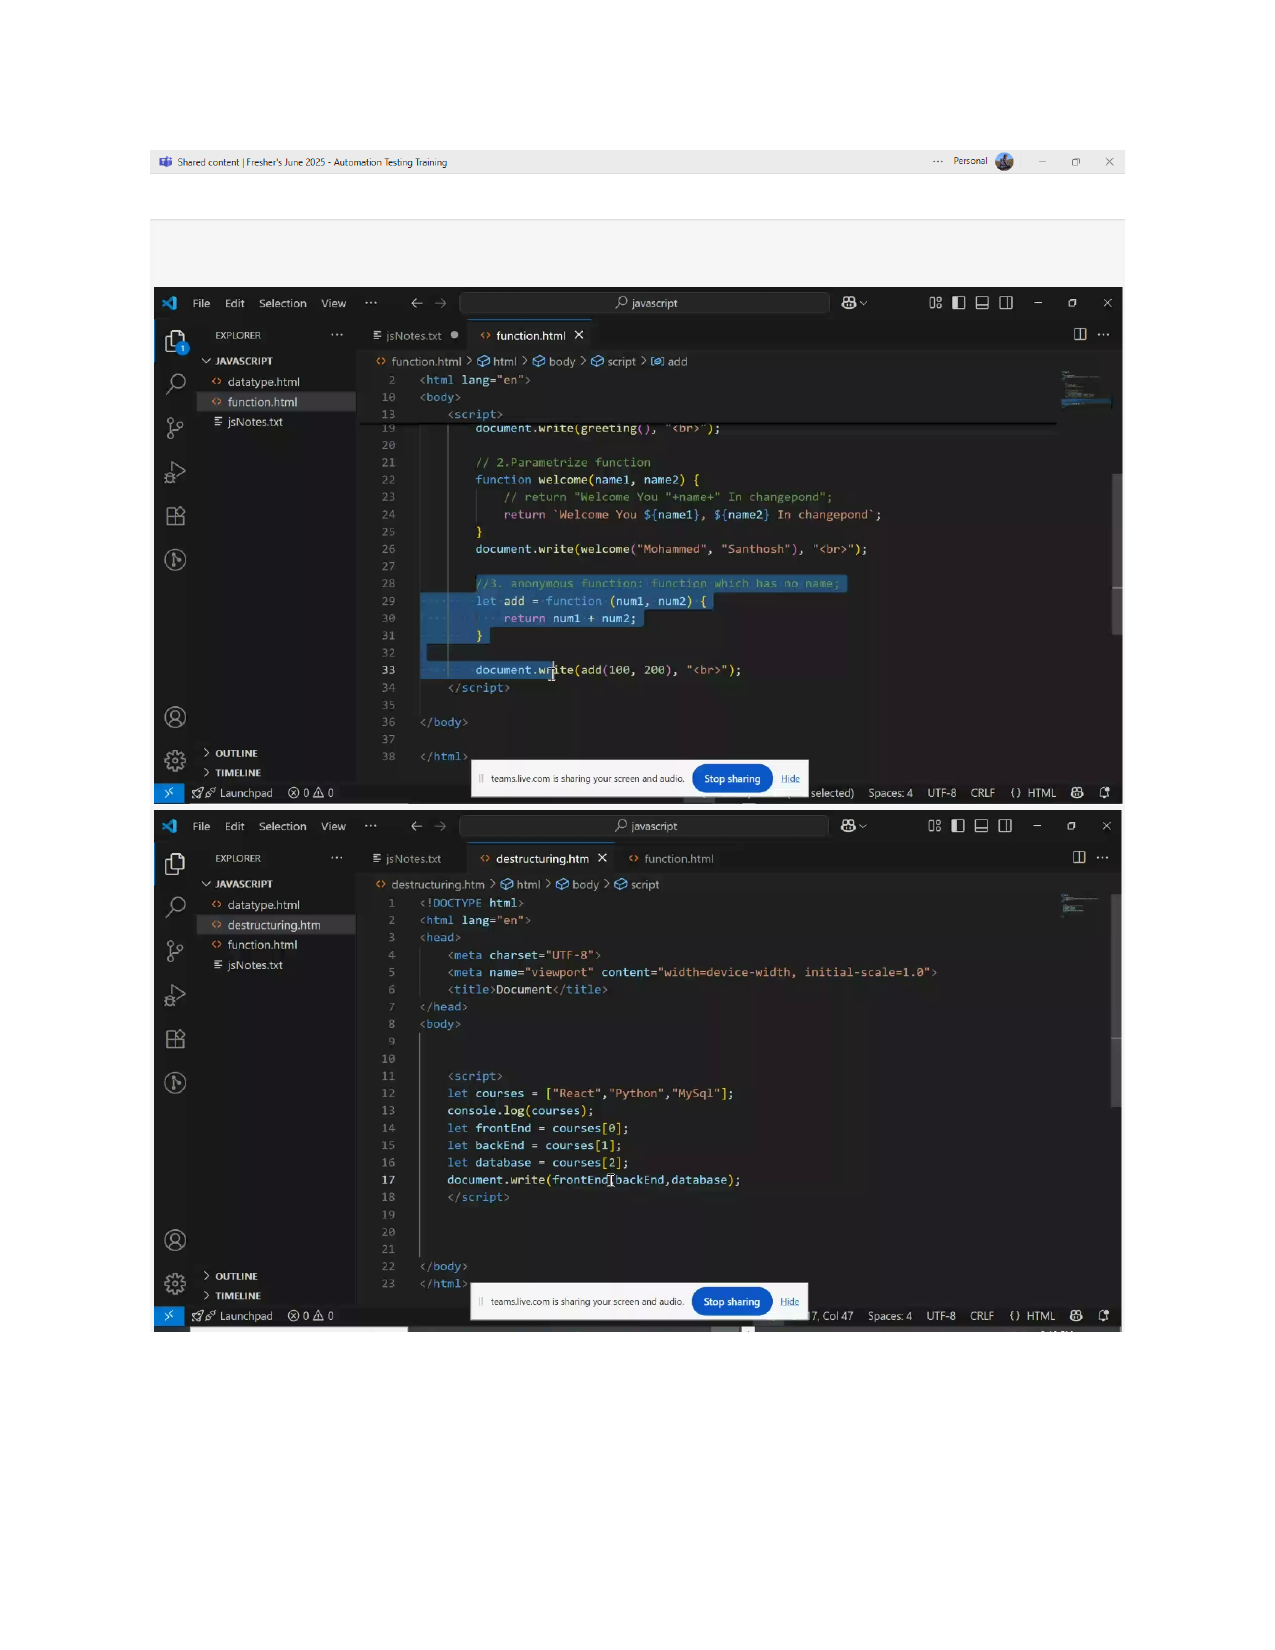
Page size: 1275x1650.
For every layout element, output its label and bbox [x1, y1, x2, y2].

picture [150, 150, 1125, 804]
picture [150, 805, 1125, 1332]
